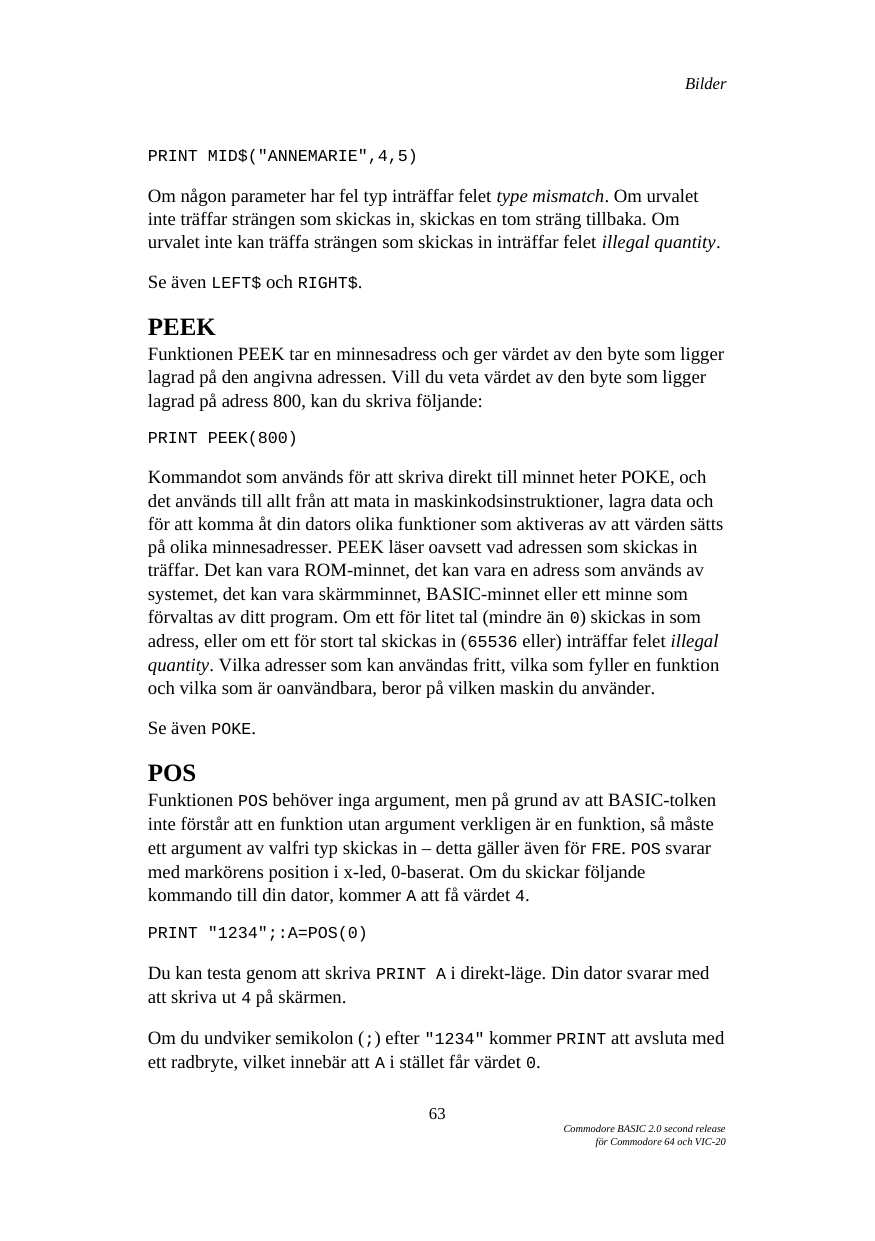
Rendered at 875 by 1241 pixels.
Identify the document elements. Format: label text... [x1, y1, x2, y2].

text Du kan testa genom att skriva PRINT A i direkt-läge. Din dator svarar med att skriva ut 4 på skärmen. [148, 962, 726, 1008]
text Funktionen POS behöver inga argument, men på grund av att BASIC-tolken inte förstår att en funktion utan argument verkligen är en funktion, så måste ett argument av valfri typ skickas in – detta gäller även för FRE. POS svarar med markörens position i x-led, 0-baserat. Om du skickar följande kommando till din dator, kommer A att få värdet 4. [148, 789, 726, 906]
text Se även LEFT$ och RIGHT$. [148, 271, 726, 293]
text Om du undviker semikolon (;) efter "1234" kommer PRINT att avsluta med ett radbryte, vilket innebär att A i stället får värdet 0. [148, 1027, 726, 1074]
text PRINT MID$("ANNEMARIE",4,5) [148, 148, 726, 167]
text Kommandot som används för att skriva direkt till minnet heter POKE, och det används till allt från att mata in maskinkodsinstruktioner, lagra data och för att komma åt din dators olika funktioner som aktiveras av att värden sätts på olika minnesadresser. PEEK läser oavsett vad adressen som skickas in träffar. Det kan vara ROM-minnet, det kan vara en adress som används av systemet, det kan vara skärmminnet, BASIC-minnet eller ett minne som förvaltas av ditt program. Om ett för litet tal (mindre än 0) skickas in som adress, eller om ett för stort tal skickas in (65536 eller) inträffar felet illegal quantity. Vilka adresser som kan användas fritt, vilka som fyller en funktion och vilka som är oanvändbara, beror på vilken maskin du använder. [148, 466, 726, 699]
text Se även POKE. [148, 717, 726, 740]
text Om någon parameter har fel typ inträffar felet type mismatch. Om urvalet inte träffar strängen som skickas in, skickas en tom sträng tillbaka. Om urvalet inte kan träffa strängen som skickas in inträffar felet illegal quantity. [148, 185, 726, 253]
text PRINT PEEK(800) [148, 429, 726, 448]
subtitle POS [148, 758, 726, 787]
subtitle PEEK [148, 312, 726, 341]
text PRINT "1234";:A=POS(0) [148, 925, 726, 944]
text Funktionen PEEK tar en minnesadress och ger värdet av den byte som ligger lagrad på den angivna adressen. Vill du veta värdet av den byte som ligger lagrad på adress 800, kan du skriva följande: [148, 343, 726, 411]
